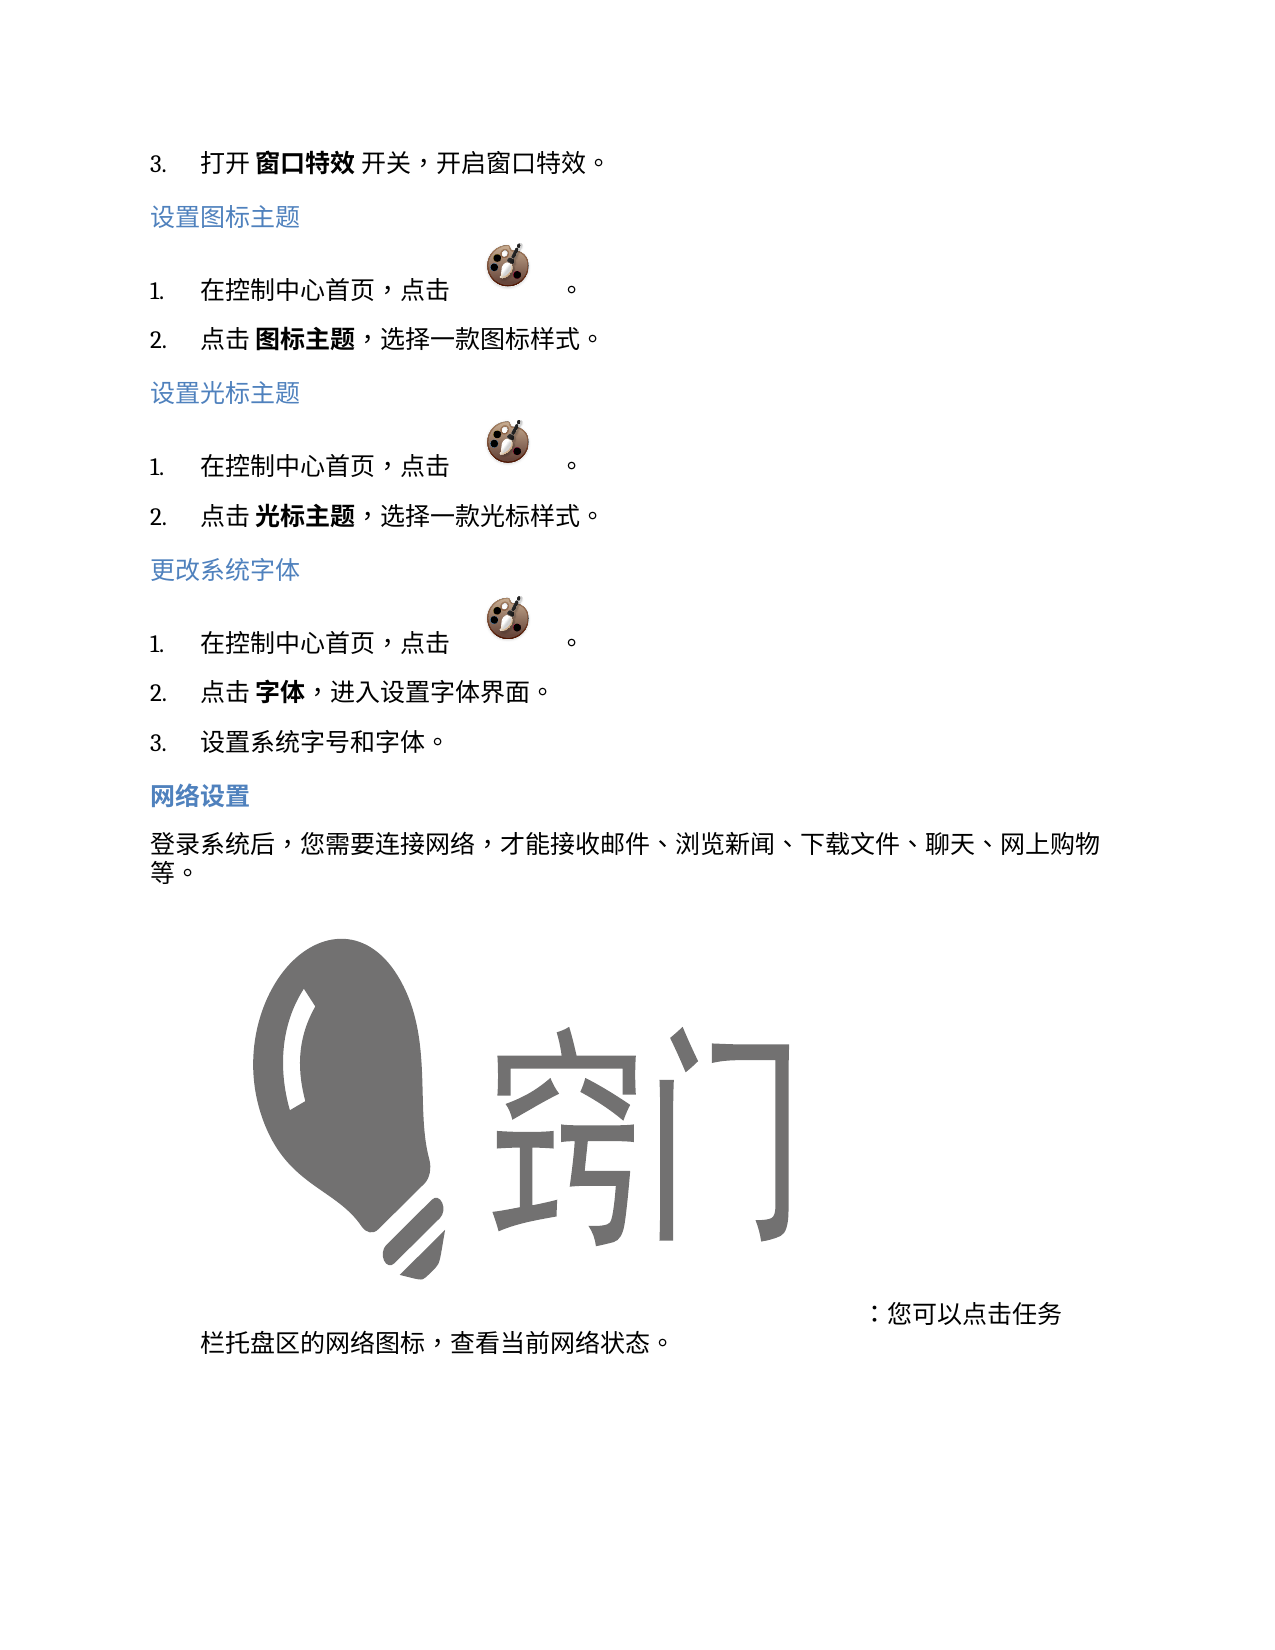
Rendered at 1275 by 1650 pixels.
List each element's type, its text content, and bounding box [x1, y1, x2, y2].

list 点击 字体，进入设置字体界面。 [150, 679, 1125, 708]
list 打开 窗口特效 开关，开启窗口特效。 [150, 150, 1125, 179]
list 点击 图标主题，选择一款图标样式。 [150, 326, 1125, 355]
subtitle 更改系统字体 [150, 552, 1125, 586]
subtitle 网络设置 [150, 778, 1125, 812]
list 在控制中心首页，点击 。 [150, 410, 1125, 482]
list 点击 光标主题，选择一款光标样式。 [150, 503, 1125, 531]
list 在控制中心首页，点击 。 [150, 234, 1125, 306]
subtitle 设置图标主题 [150, 199, 1125, 234]
list 在控制中心首页，点击 。 [150, 586, 1125, 658]
text 登录系统后，您需要连接网络，才能接收邮件、浏览新闻、下载文件、聊天、网上购物等。 [150, 831, 1125, 888]
subtitle 设置光标主题 [150, 376, 1125, 410]
text ：您可以点击任务栏托盘区的网络图标，查看当前网络状态。 [200, 907, 1075, 1359]
list 设置系统字号和字体。 [150, 729, 1125, 757]
